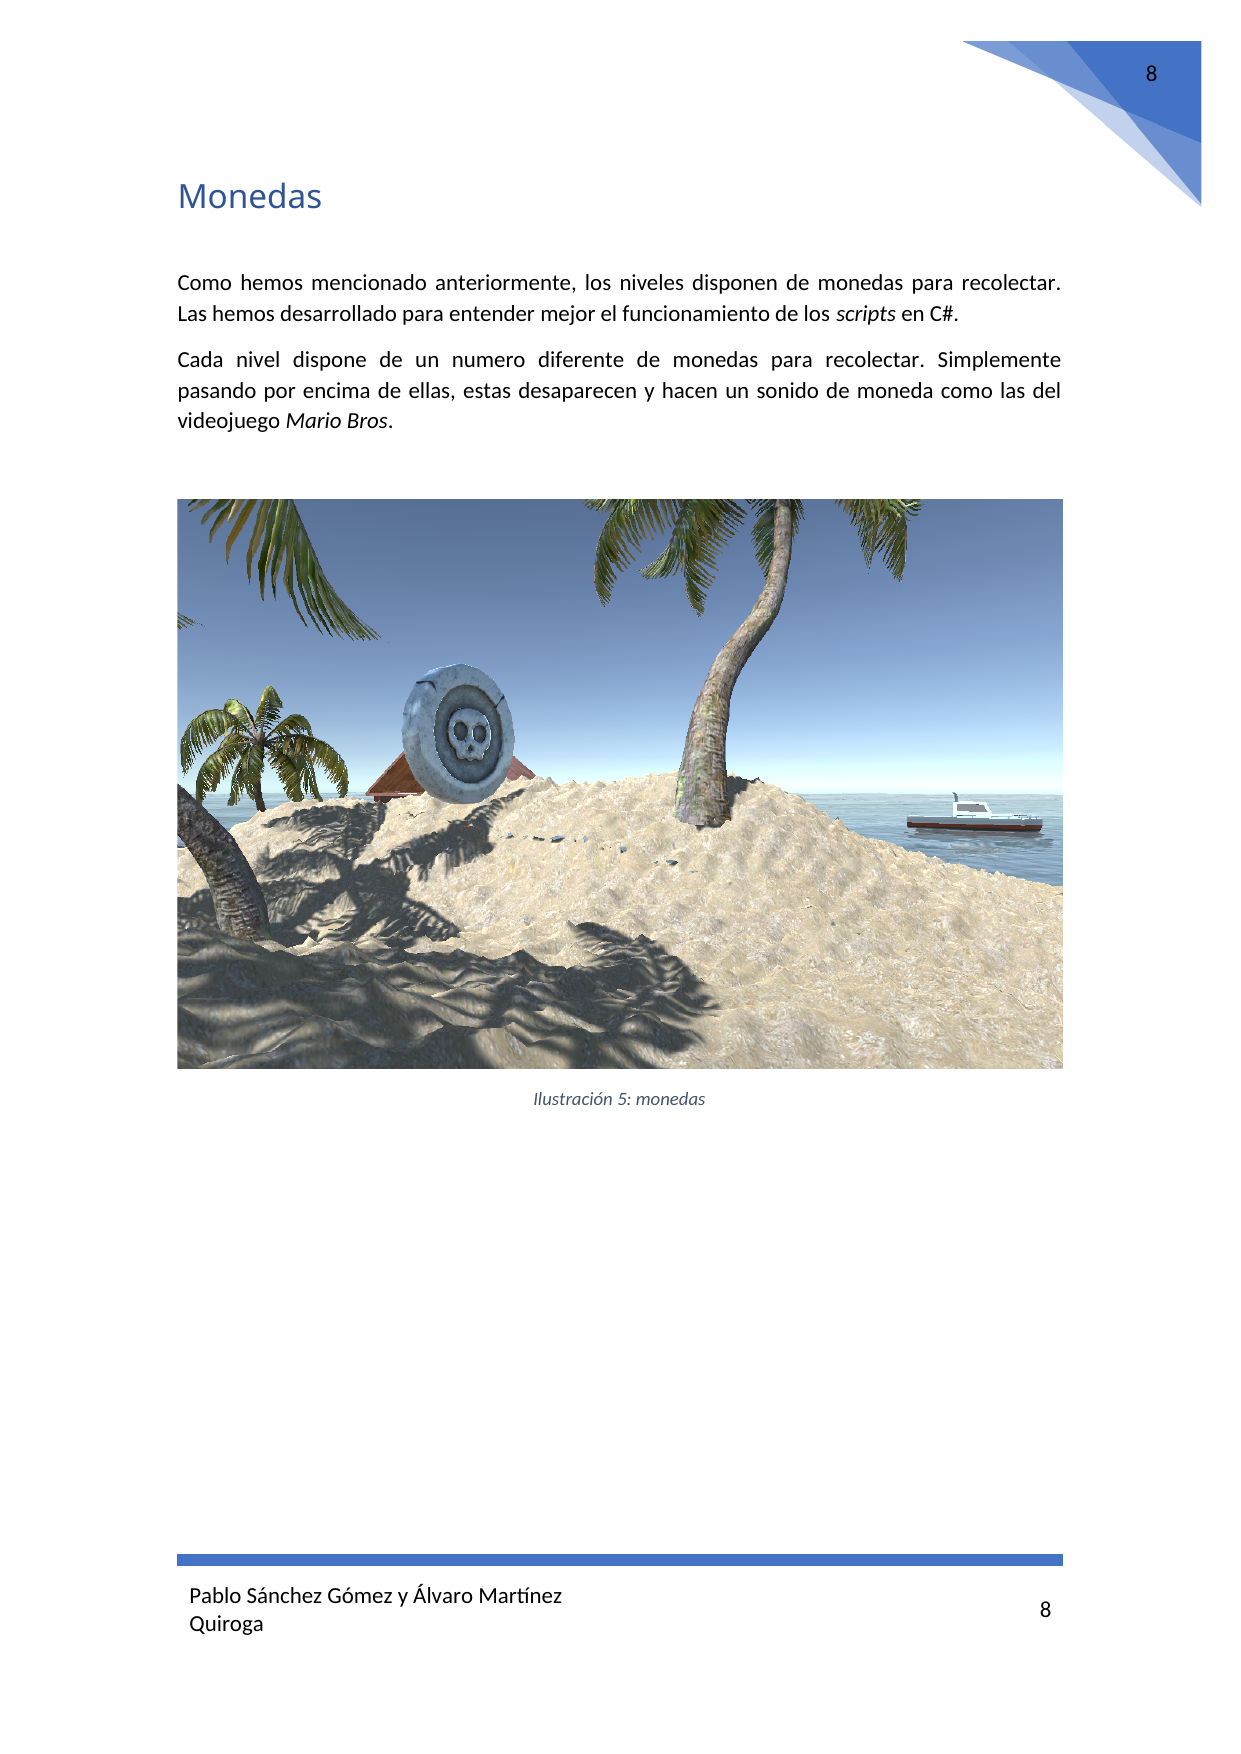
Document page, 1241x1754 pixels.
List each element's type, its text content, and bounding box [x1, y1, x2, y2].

text Como hemos mencionado anteriormente, los niveles disponen de monedas para recolectar. Las hemos desarrollado para entender mejor el funcionamiento de los scripts en C#. [177, 268, 1063, 327]
picture [177, 499, 1063, 1069]
subtitle Monedas [177, 173, 1063, 218]
picture [962, 41, 1202, 207]
text Cada nivel dispone de un numero diferente de monedas para recolectar. Simplemente pasando por encima de ellas, estas desaparecen y hacen un sonido de moneda como las del videojuego Mario Bros. [177, 346, 1063, 434]
